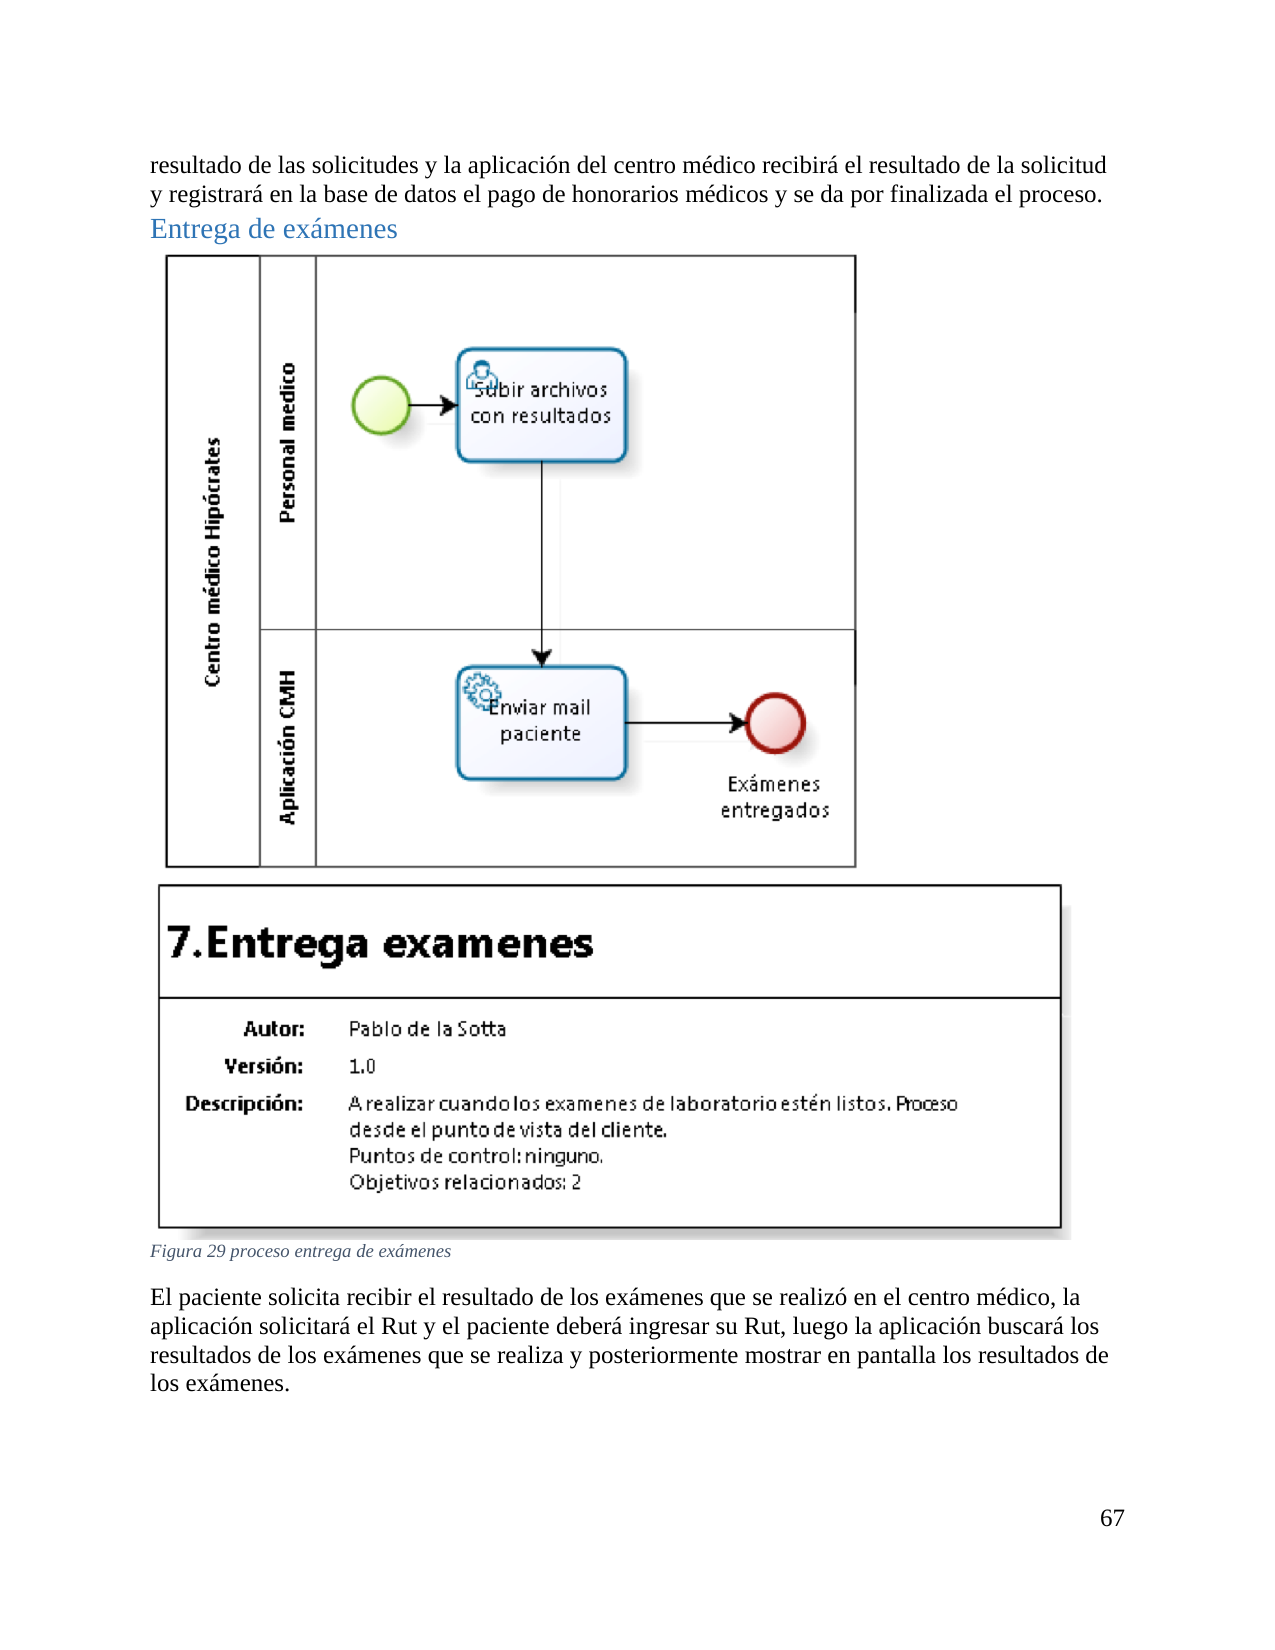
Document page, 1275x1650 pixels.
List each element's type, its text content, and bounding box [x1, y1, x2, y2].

text Figura 29 proceso entrega de exámenes [150, 1240, 1125, 1261]
text El paciente solicita recibir el resultado de los exámenes que se realizó en el centro médico, la aplicación solicitará el Rut y el paciente deberá ingresar su Rut, luego la aplicación buscará los resultados de los exámenes que se realiza y posteriormente mostrar en pantalla los resultados de los exámenes. [150, 1282, 1125, 1397]
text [150, 150, 1125, 207]
subtitle Entrega de exámenes [150, 212, 1125, 245]
picture [150, 245, 1072, 1240]
